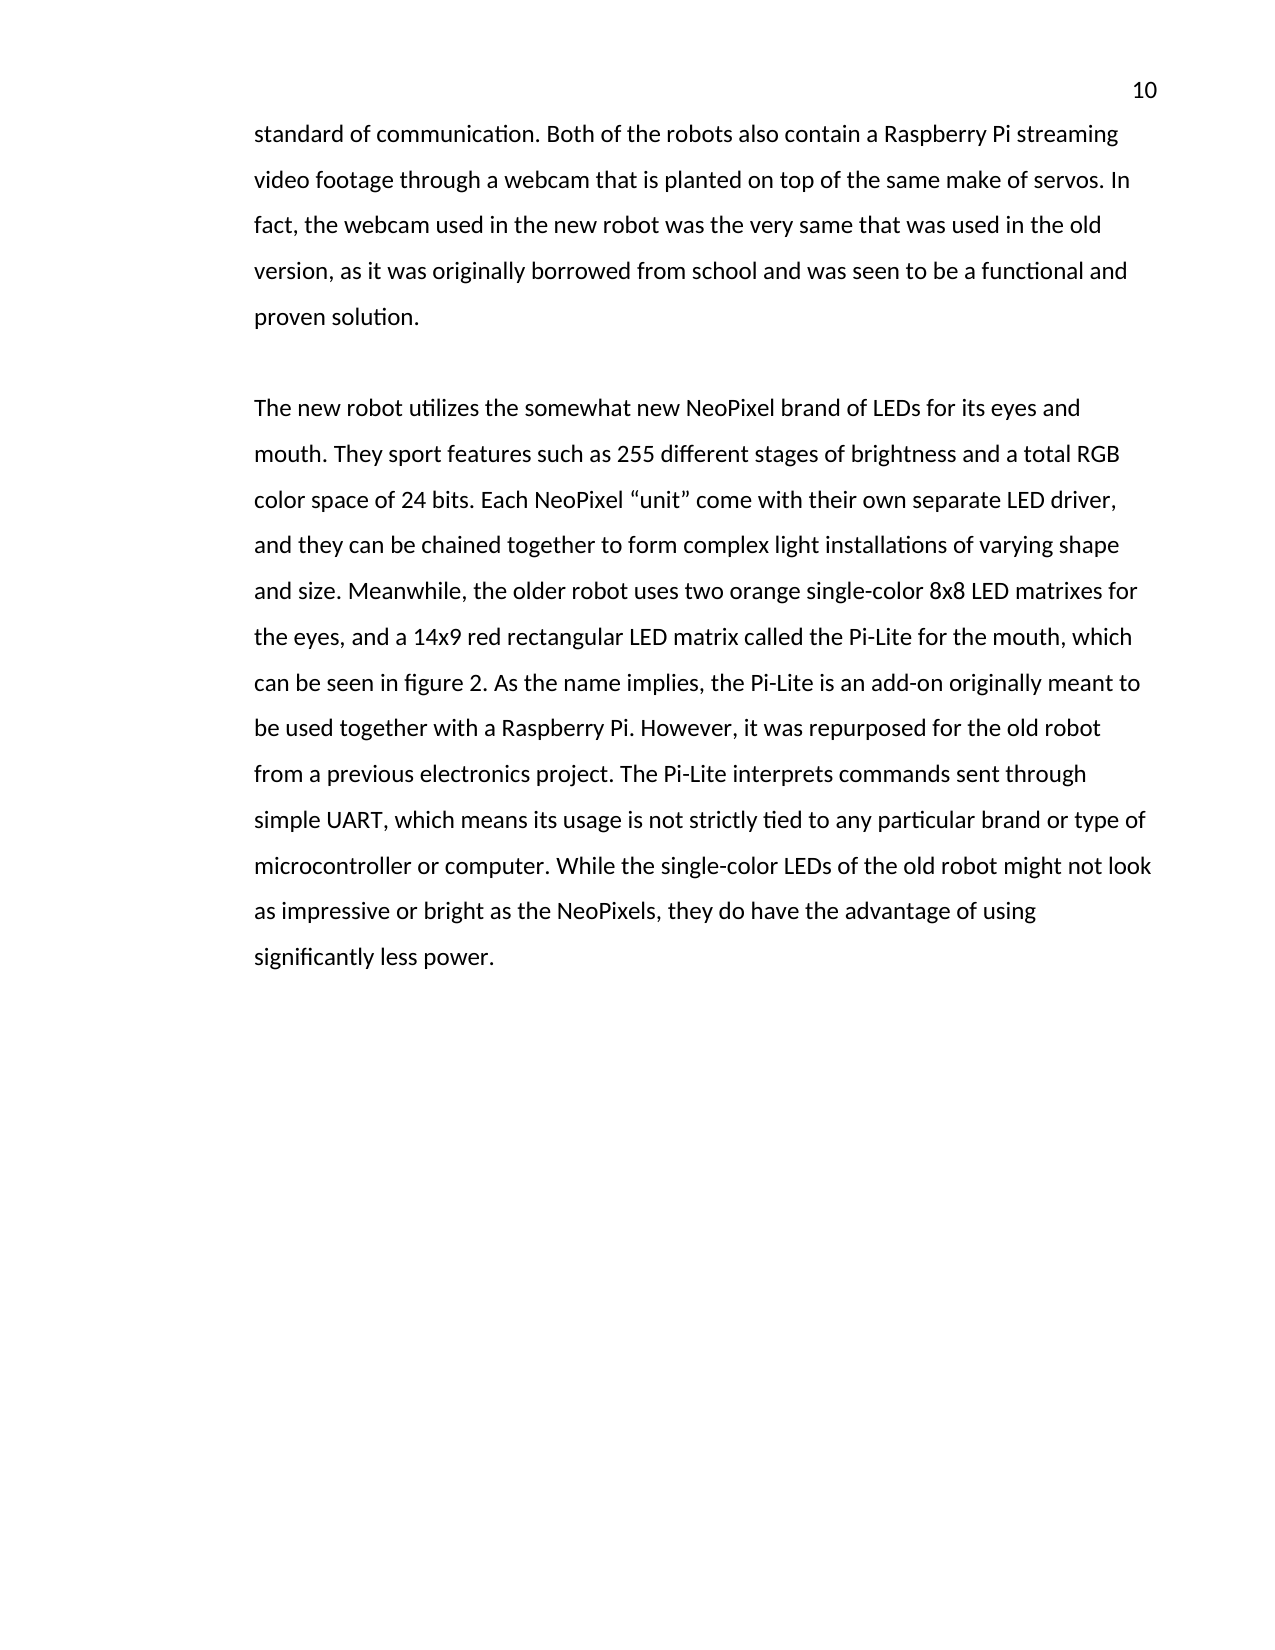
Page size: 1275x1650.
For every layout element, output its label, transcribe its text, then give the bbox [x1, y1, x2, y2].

text The new robot utilizes the somewhat new NeoPixel brand of LEDs for its eyes and mouth. They sport features such as 255 different stages of brightness and a total RGB color space of 24 bits. Each NeoPixel “unit” come with their own separate LED driver, and they can be chained together to form complex light installations of varying shape and size. Meanwhile, the older robot uses two orange single-color 8x8 LED matrixes for the eyes, and a 14x9 red rectangular LED matrix called the Pi-Lite for the mouth, which can be seen in figure 2. As the name implies, the Pi-Lite is an add-on originally meant to be used together with a Raspberry Pi. However, it was repurposed for the old robot from a previous electronics project. The Pi-Lite interprets commands sent through simple UART, which means its usage is not strictly tied to any particular brand or type of microcontroller or computer. While the single-color LEDs of the old robot might not look as impressive or bright as the NeoPixels, they do have the advantage of using significantly less power. [254, 392, 1157, 972]
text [254, 118, 1157, 332]
